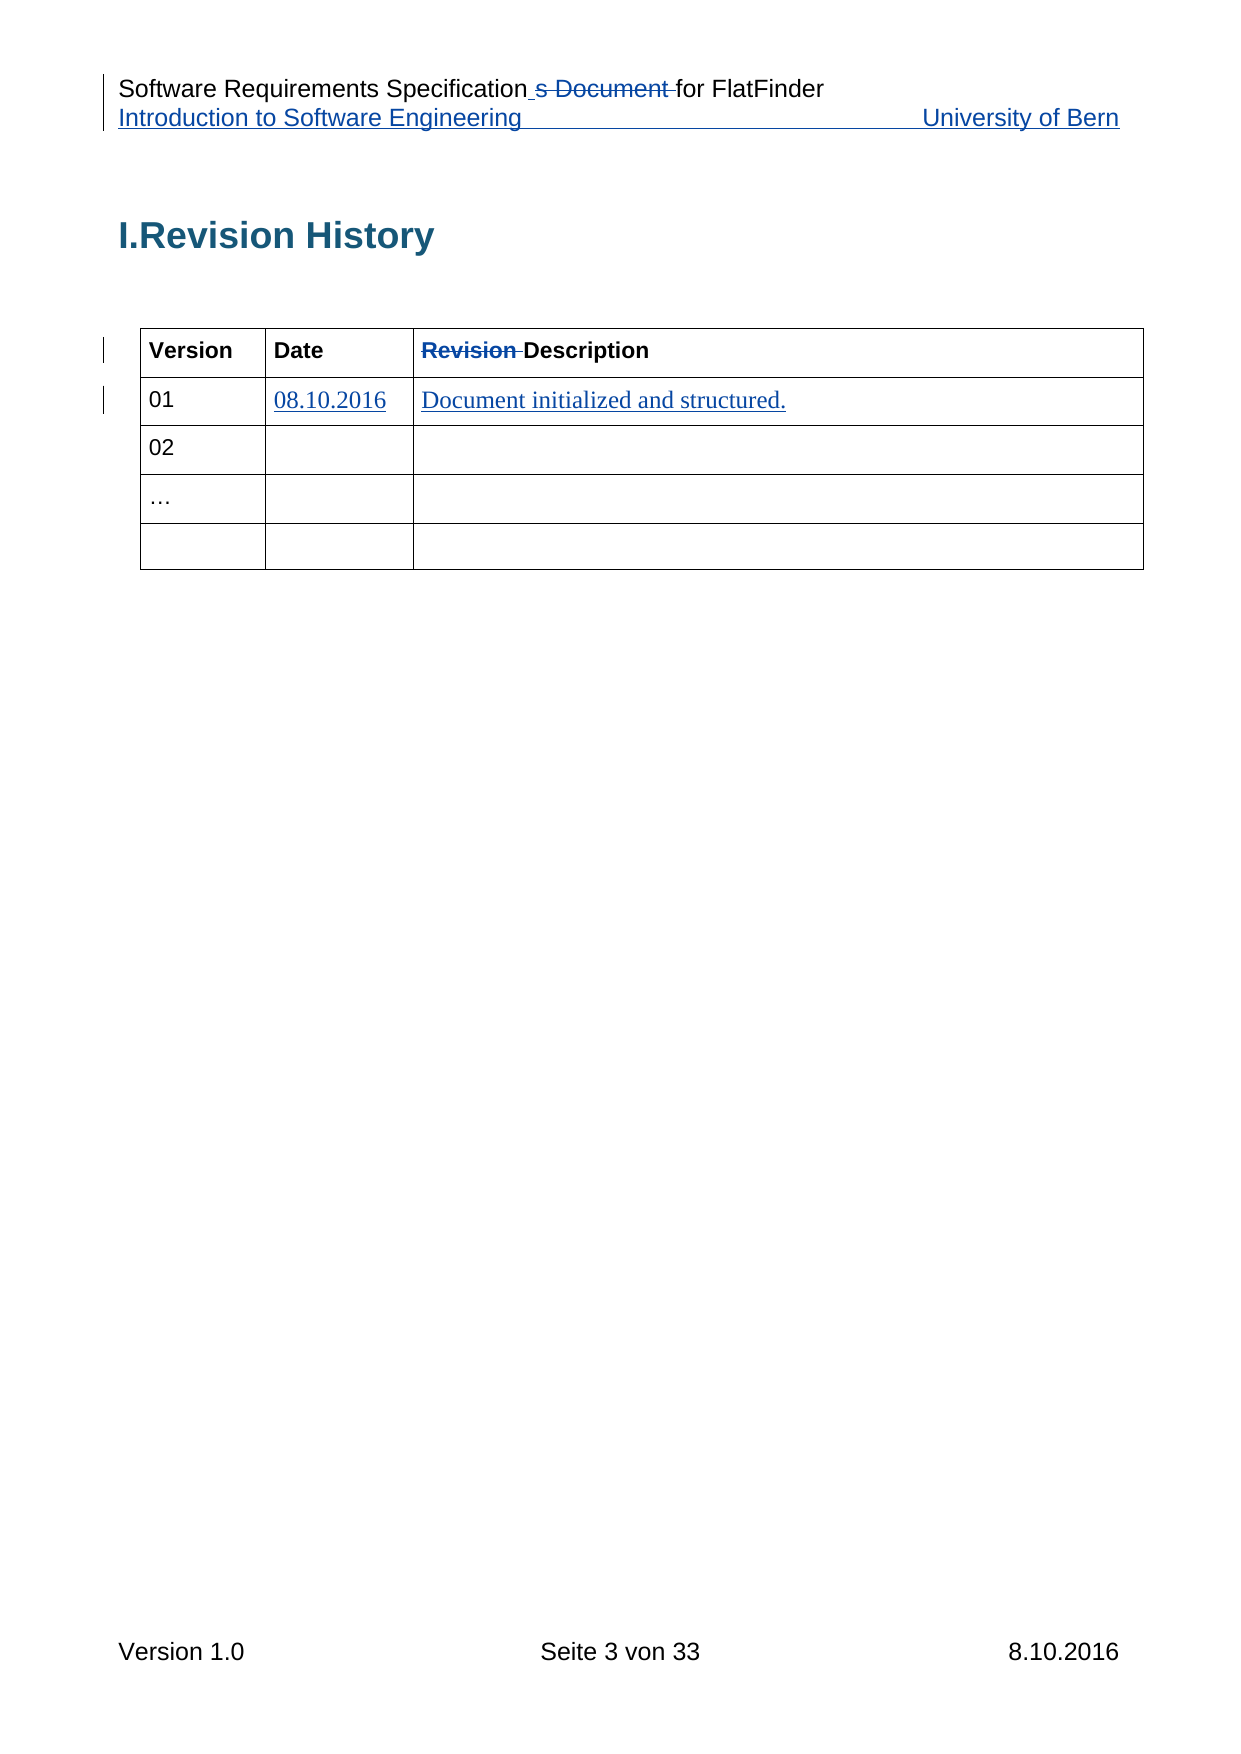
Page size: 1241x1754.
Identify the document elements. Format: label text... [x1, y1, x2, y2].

table_cell [414, 475, 1143, 523]
table_header Description [414, 329, 1143, 377]
table_header Version [141, 329, 265, 377]
table_header Date [266, 329, 413, 377]
table_cell [266, 524, 413, 569]
table_cell [414, 426, 1143, 474]
table_cell … [141, 475, 265, 523]
table_cell 02 [141, 426, 265, 474]
list Revision History [118, 213, 1122, 256]
table_cell [266, 475, 413, 523]
table_cell 01 [141, 378, 265, 425]
table_cell [141, 524, 265, 569]
table_cell [266, 378, 413, 425]
table_cell [266, 426, 413, 474]
table_cell [414, 378, 1143, 425]
table_cell [414, 524, 1143, 569]
